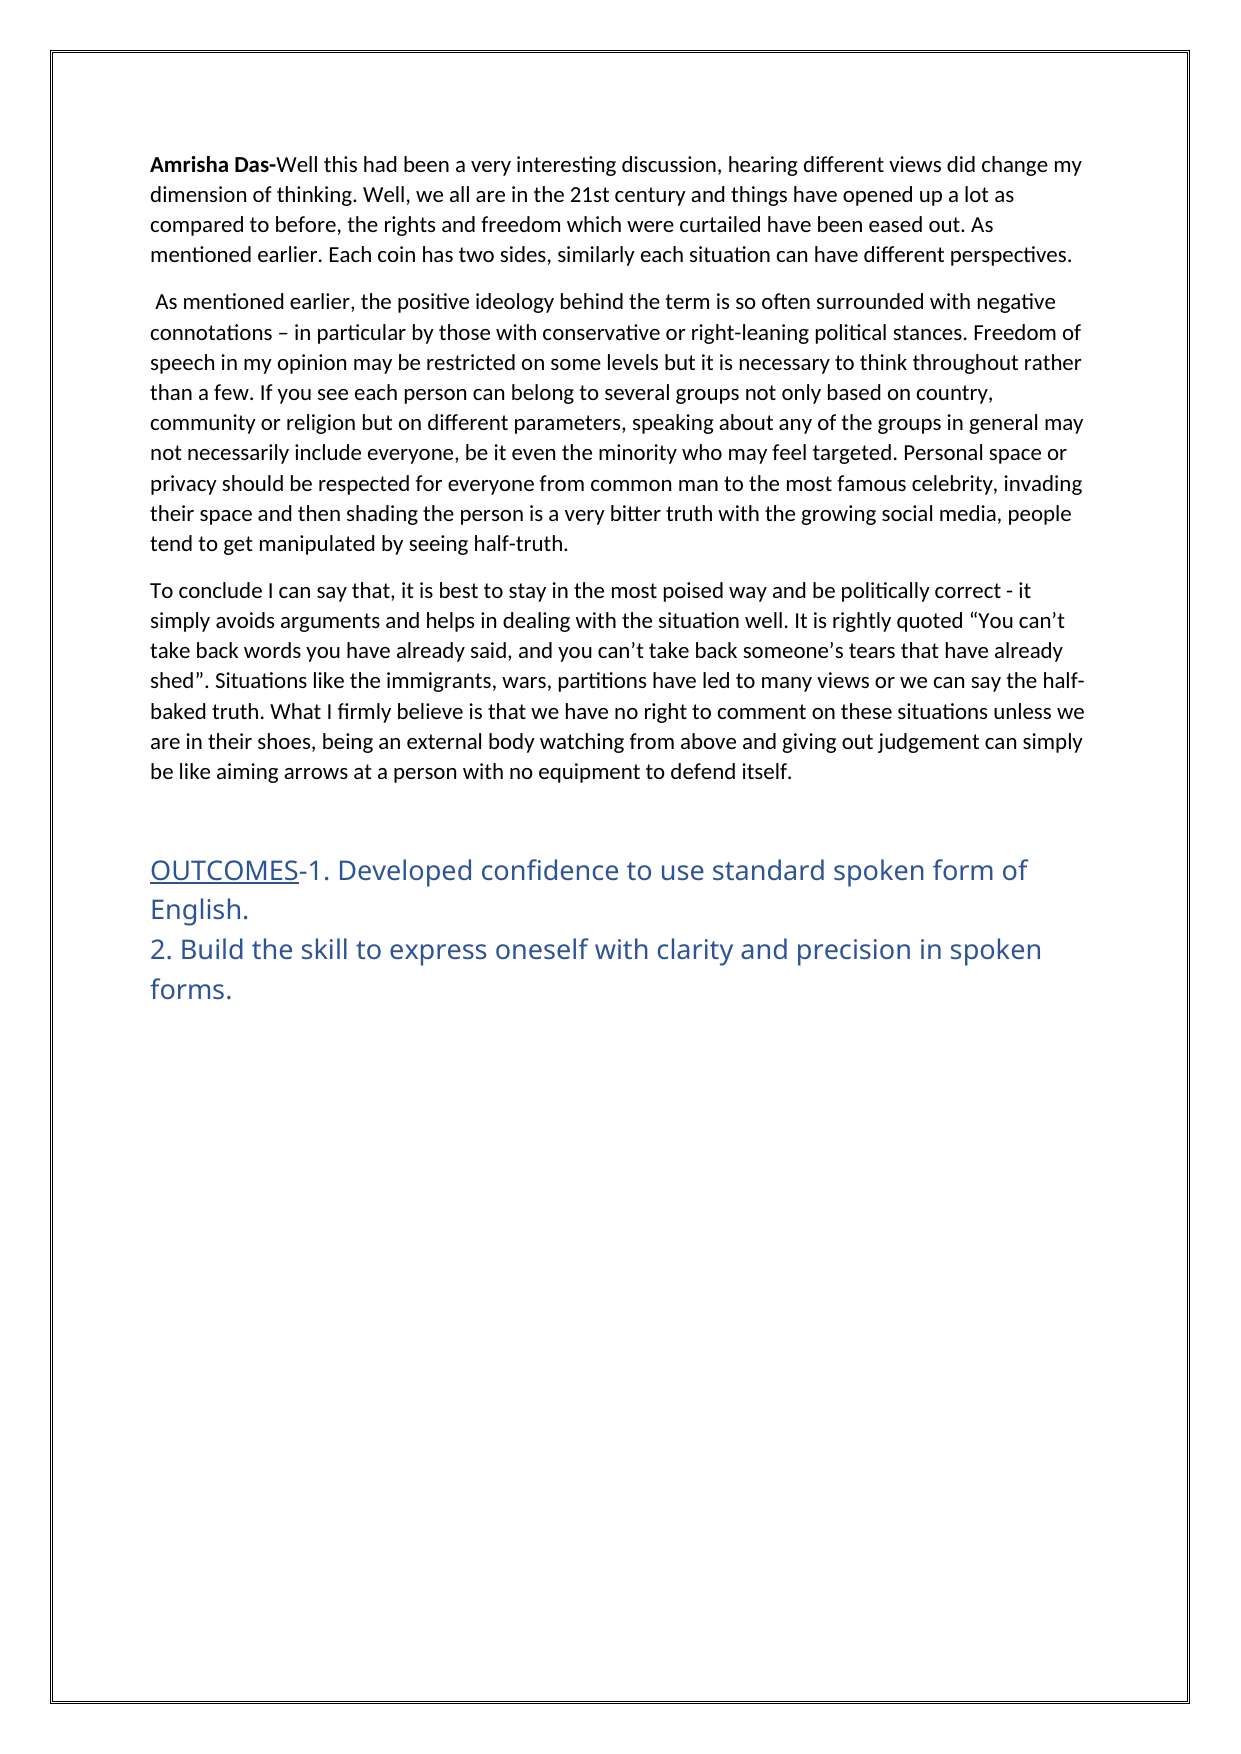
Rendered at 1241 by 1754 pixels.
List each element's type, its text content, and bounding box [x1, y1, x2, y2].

text To conclude I can say that, it is best to stay in the most poised way and be politically correct - it simply avoids arguments and helps in dealing with the situation well. It is rightly quoted “You can’t take back words you have already said, and you can’t take back someone’s tears that have already shed”. Situations like the immigrants, wars, partitions have led to many views or we can say the half- baked truth. What I firmly believe is that we have no right to comment on these situations unless we are in their shoes, being an external body watching from above and giving out judgement can simply be like aiming arrows at a person with no equipment to defend itself. [150, 576, 1090, 785]
subtitle OUTCOMES-1. Developed confidence to use standard spoken form of English. 2. Build the skill to express oneself with clarity and precision in spoken forms. [150, 851, 1090, 1007]
text Amrisha Das-Well this had been a very interesting discussion, hearing different views did change my dimension of thinking. Well, we all are in the 21st century and things have opened up a lot as compared to before, the rights and freedom which were curtailed have been eased out. As mentioned earlier. Each coin has two sides, similarly each situation can have different perspectives. [150, 150, 1090, 269]
text As mentioned earlier, the positive ideology behind the term is so often surrounded with negative connotations – in particular by those with conservative or right-leaning political stances. Freedom of speech in my opinion may be restricted on some levels but it is necessary to think throughout rather than a few. If you see each person can belong to several groups not only based on country, community or religion but on different parameters, speaking about any of the groups in general may not necessarily include everyone, be it even the minority who may feel targeted. Personal space or privacy should be respected for everyone from common man to the most famous celebrity, invading their space and then shading the person is a very bitter truth with the growing social media, people tend to get manipulated by seeing half-truth. [150, 287, 1090, 557]
